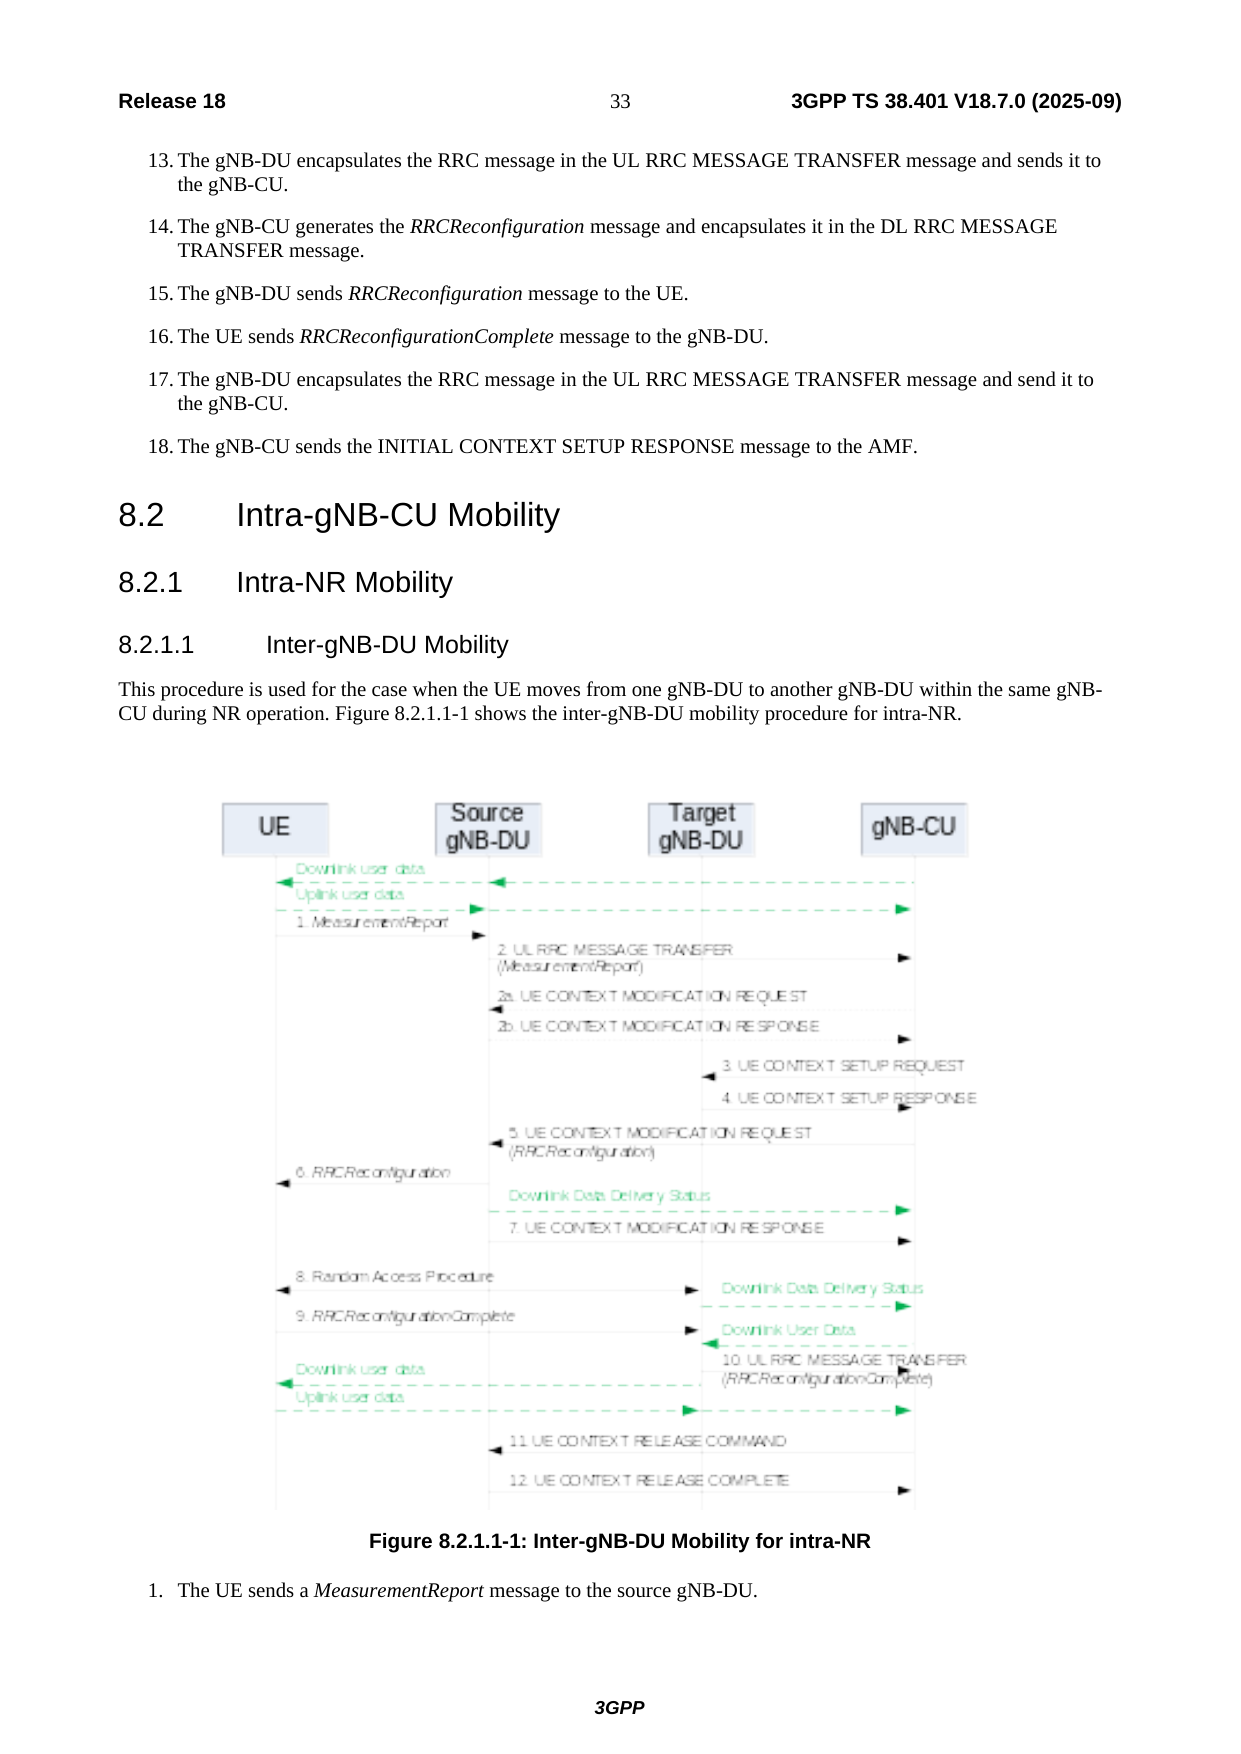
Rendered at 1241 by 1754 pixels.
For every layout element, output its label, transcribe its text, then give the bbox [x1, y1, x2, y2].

text This procedure is used for the case when the UE moves from one gNB-DU to another gNB-DU within the same gNB-CU during NR operation. Figure 8.2.1.1-1 shows the inter-gNB-DU mobility procedure for intra-NR. [118, 677, 1122, 725]
text 18. The gNB-CU sends the INITIAL CONTEXT SETUP RESPONSE message to the AMF. [148, 434, 1122, 458]
text 14. The gNB-CU generates the RRCReconfiguration message and encapsulates it in the DL RRC MESSAGE TRANSFER message. [148, 214, 1122, 262]
subtitle 8.2 Intra-gNB-CU Mobility [118, 495, 1122, 534]
text 1. The UE sends a MeasurementReport message to the source gNB-DU. [148, 1577, 1122, 1602]
text 16. The UE sends RRCReconfigurationComplete message to the gNB-DU. [148, 324, 1122, 348]
text 15. The gNB-DU sends RRCReconfiguration message to the UE. [148, 281, 1122, 305]
subtitle 8.2.1 Intra-NR Mobility [118, 565, 1122, 598]
text 13. The gNB-DU encapsulates the RRC message in the UL RRC MESSAGE TRANSFER message and sends it to the gNB-CU. [148, 147, 1122, 196]
subtitle 8.2.1.1 Inter-gNB-DU Mobility [118, 630, 1122, 658]
text Figure 8.2.1.1-1: Inter-gNB-DU Mobility for intra-NR [118, 1528, 1122, 1552]
text 17. The gNB-DU encapsulates the RRC message in the UL RRC MESSAGE TRANSFER message and send it to the gNB-CU. [148, 367, 1122, 415]
